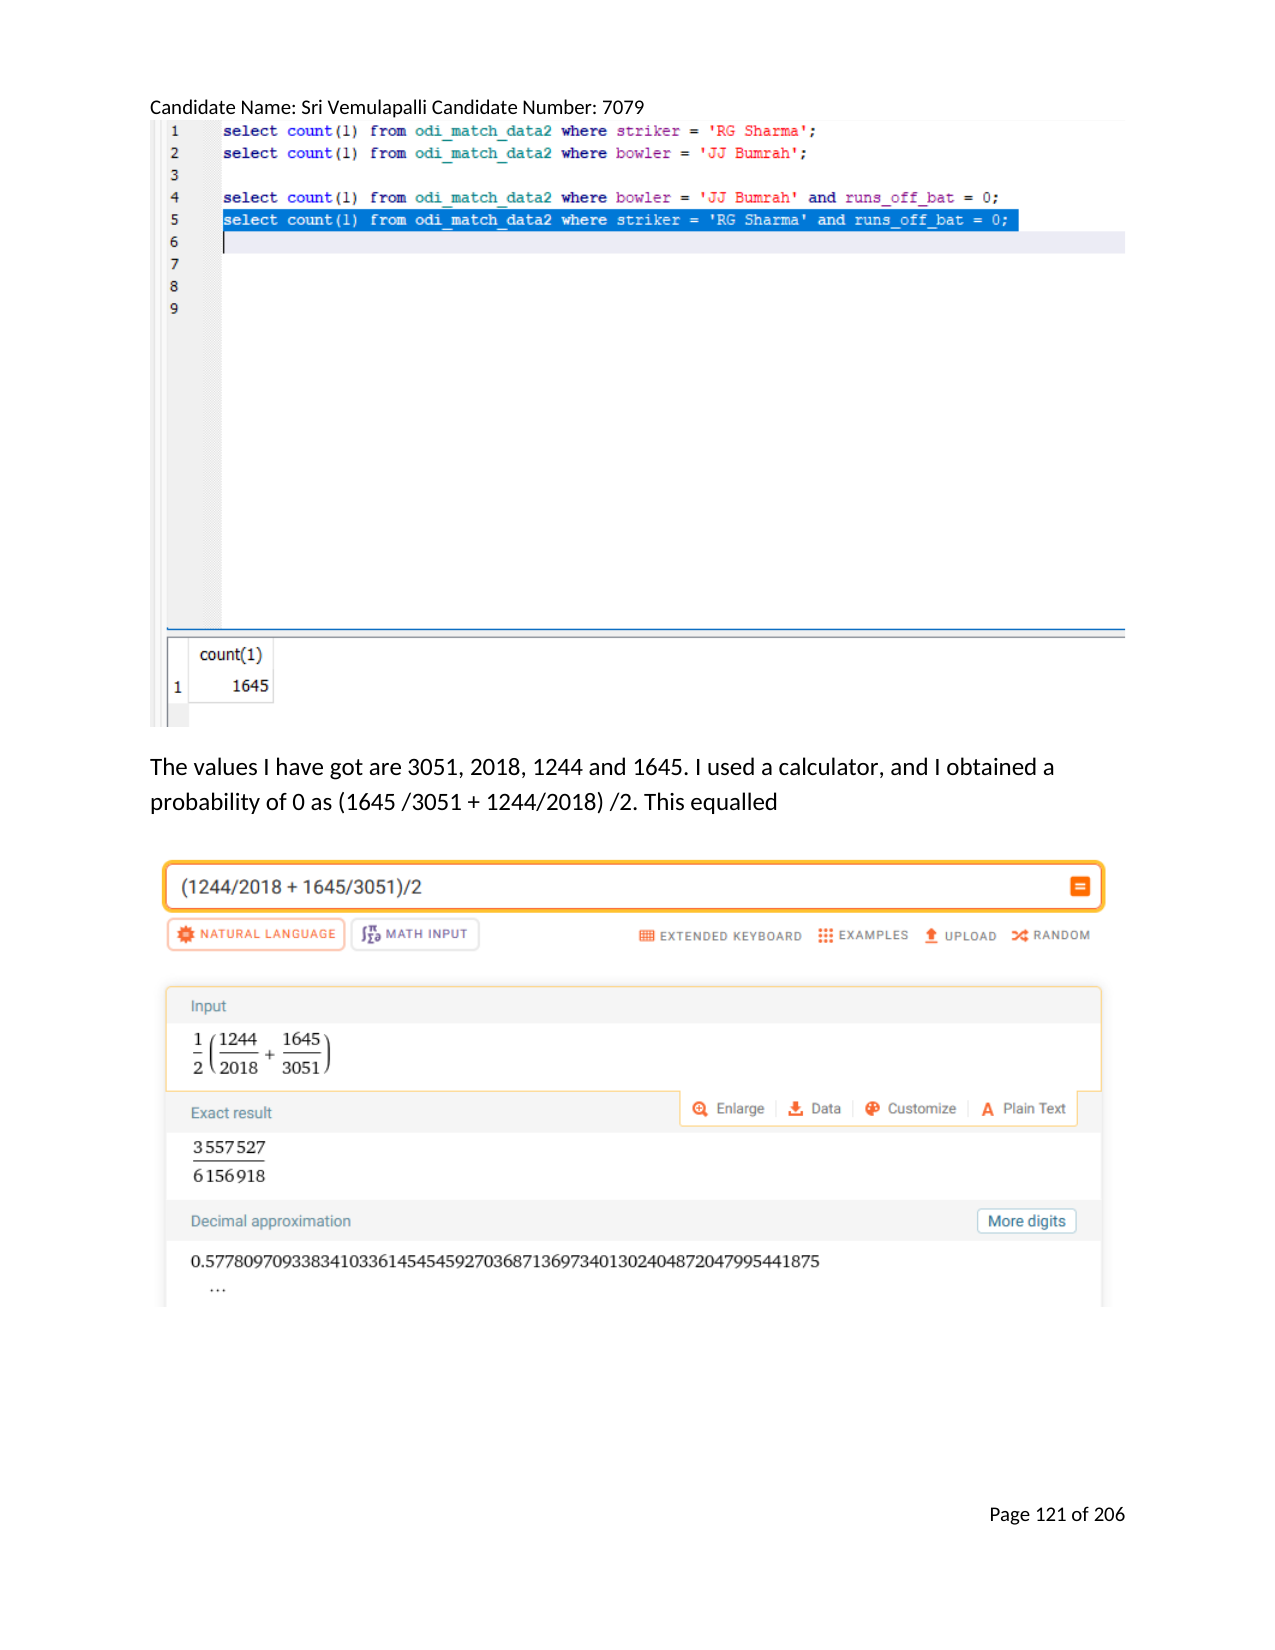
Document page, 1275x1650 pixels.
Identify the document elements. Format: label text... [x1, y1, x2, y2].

text The values I have got are 3051, 2018, 1244 and 1645. I used a calculator, and I obtained a probability of 0 as (1645 /3051 + 1244/2018) /2. This equalled [150, 751, 1125, 817]
picture [150, 842, 1125, 1307]
picture [150, 120, 1125, 727]
